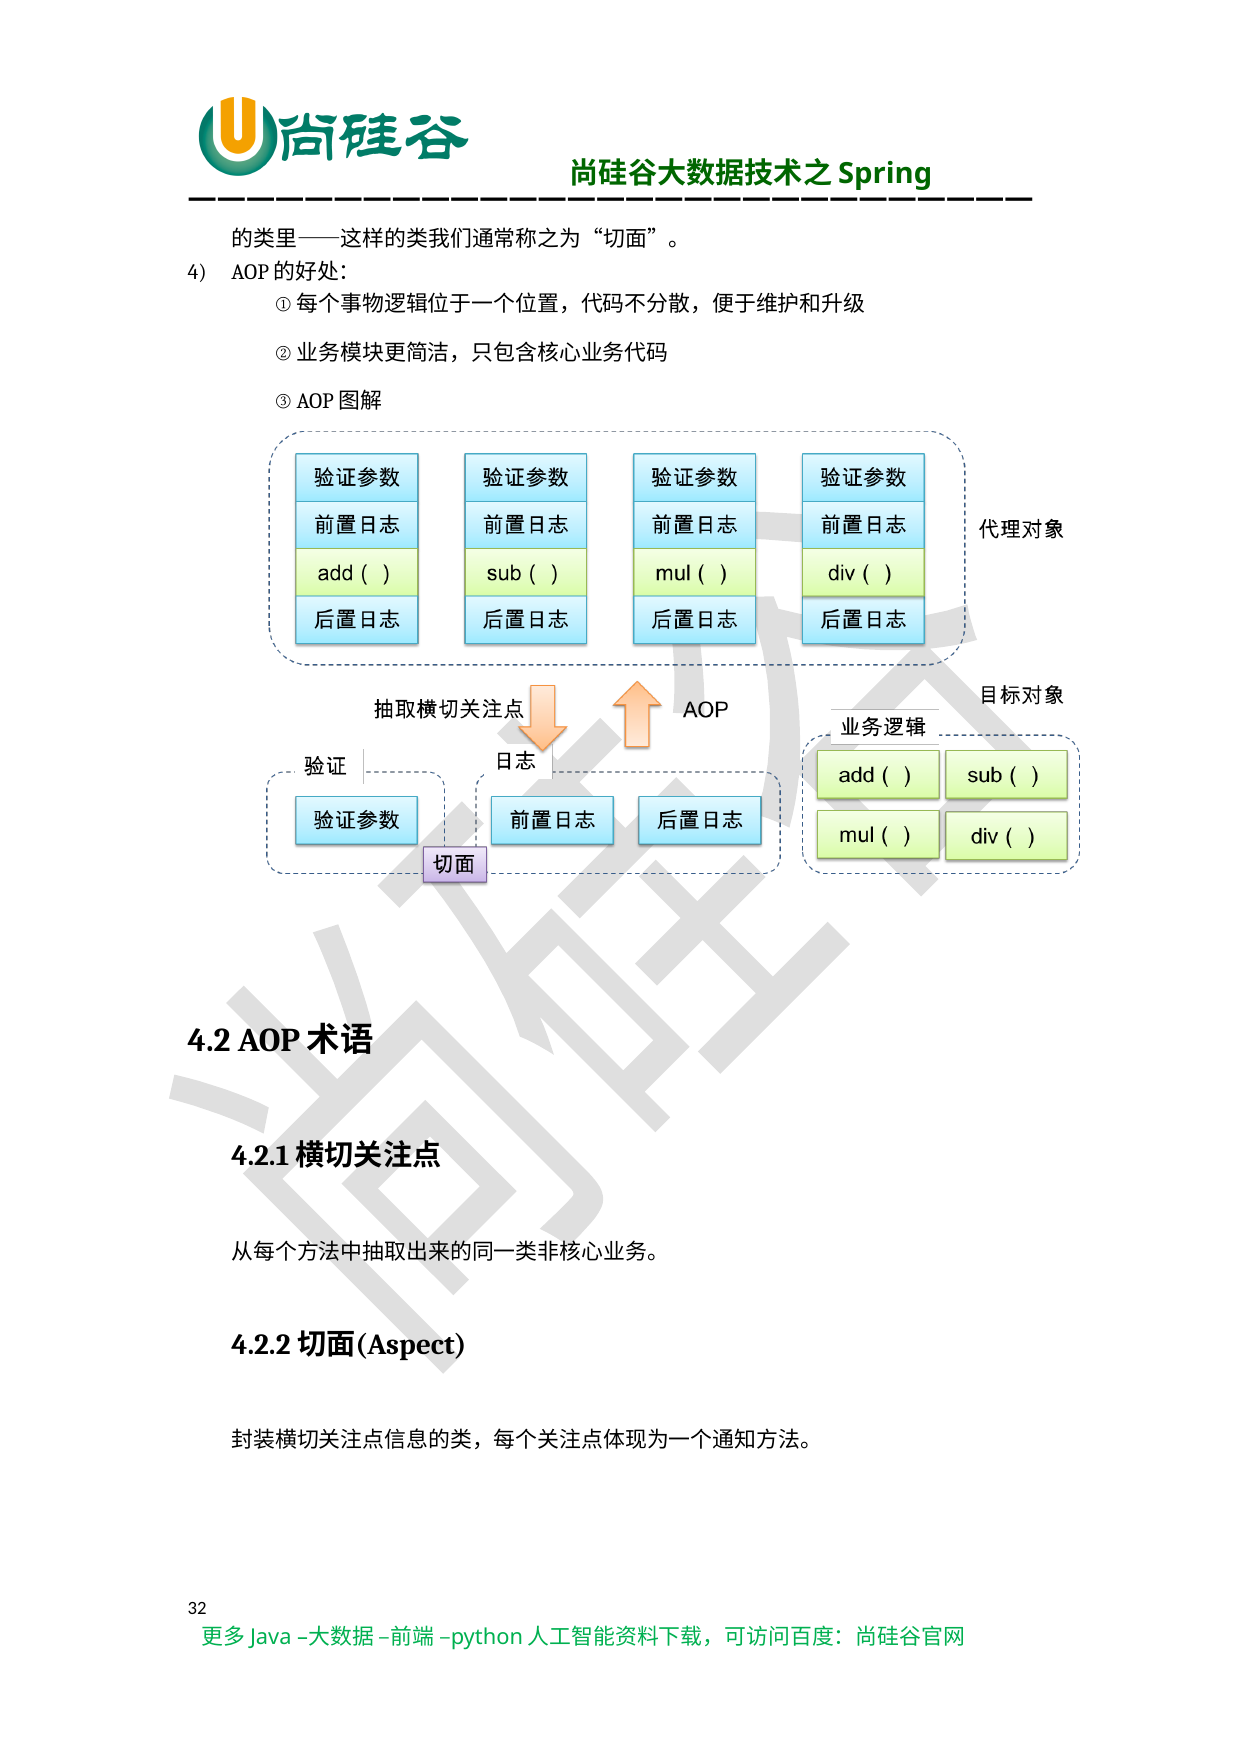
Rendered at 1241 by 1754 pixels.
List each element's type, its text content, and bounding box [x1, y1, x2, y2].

list AOP的好处： [187, 253, 1053, 286]
list 在应用AOP编程时，仍然需要定义公共功能，但可以明确的定义这个功能应用在哪里，以什么方式应用，并且不必修改受影响的类。这样一来横切关注点就被模块化到特殊的类里——这样的类我们通常称之为“切面”。 [187, 221, 1053, 253]
subtitle 4.2.2 切面(Aspect) [187, 1309, 1053, 1374]
subtitle 4.2 AOP术语 [187, 1004, 1053, 1069]
picture [266, 431, 1080, 896]
text 从每个方法中抽取出来的同一类非核心业务。 [187, 1233, 1053, 1266]
picture [187, 88, 476, 184]
text ① 每个事物逻辑位于一个位置，代码不分散，便于维护和升级 [232, 286, 1053, 318]
text ③ AOP图解 [232, 383, 1053, 415]
text 封装横切关注点信息的类，每个关注点体现为一个通知方法。 [187, 1422, 1053, 1454]
text ② 业务模块更简洁，只包含核心业务代码 [232, 334, 1053, 367]
subtitle 4.2.1 横切关注点 [187, 1120, 1053, 1185]
